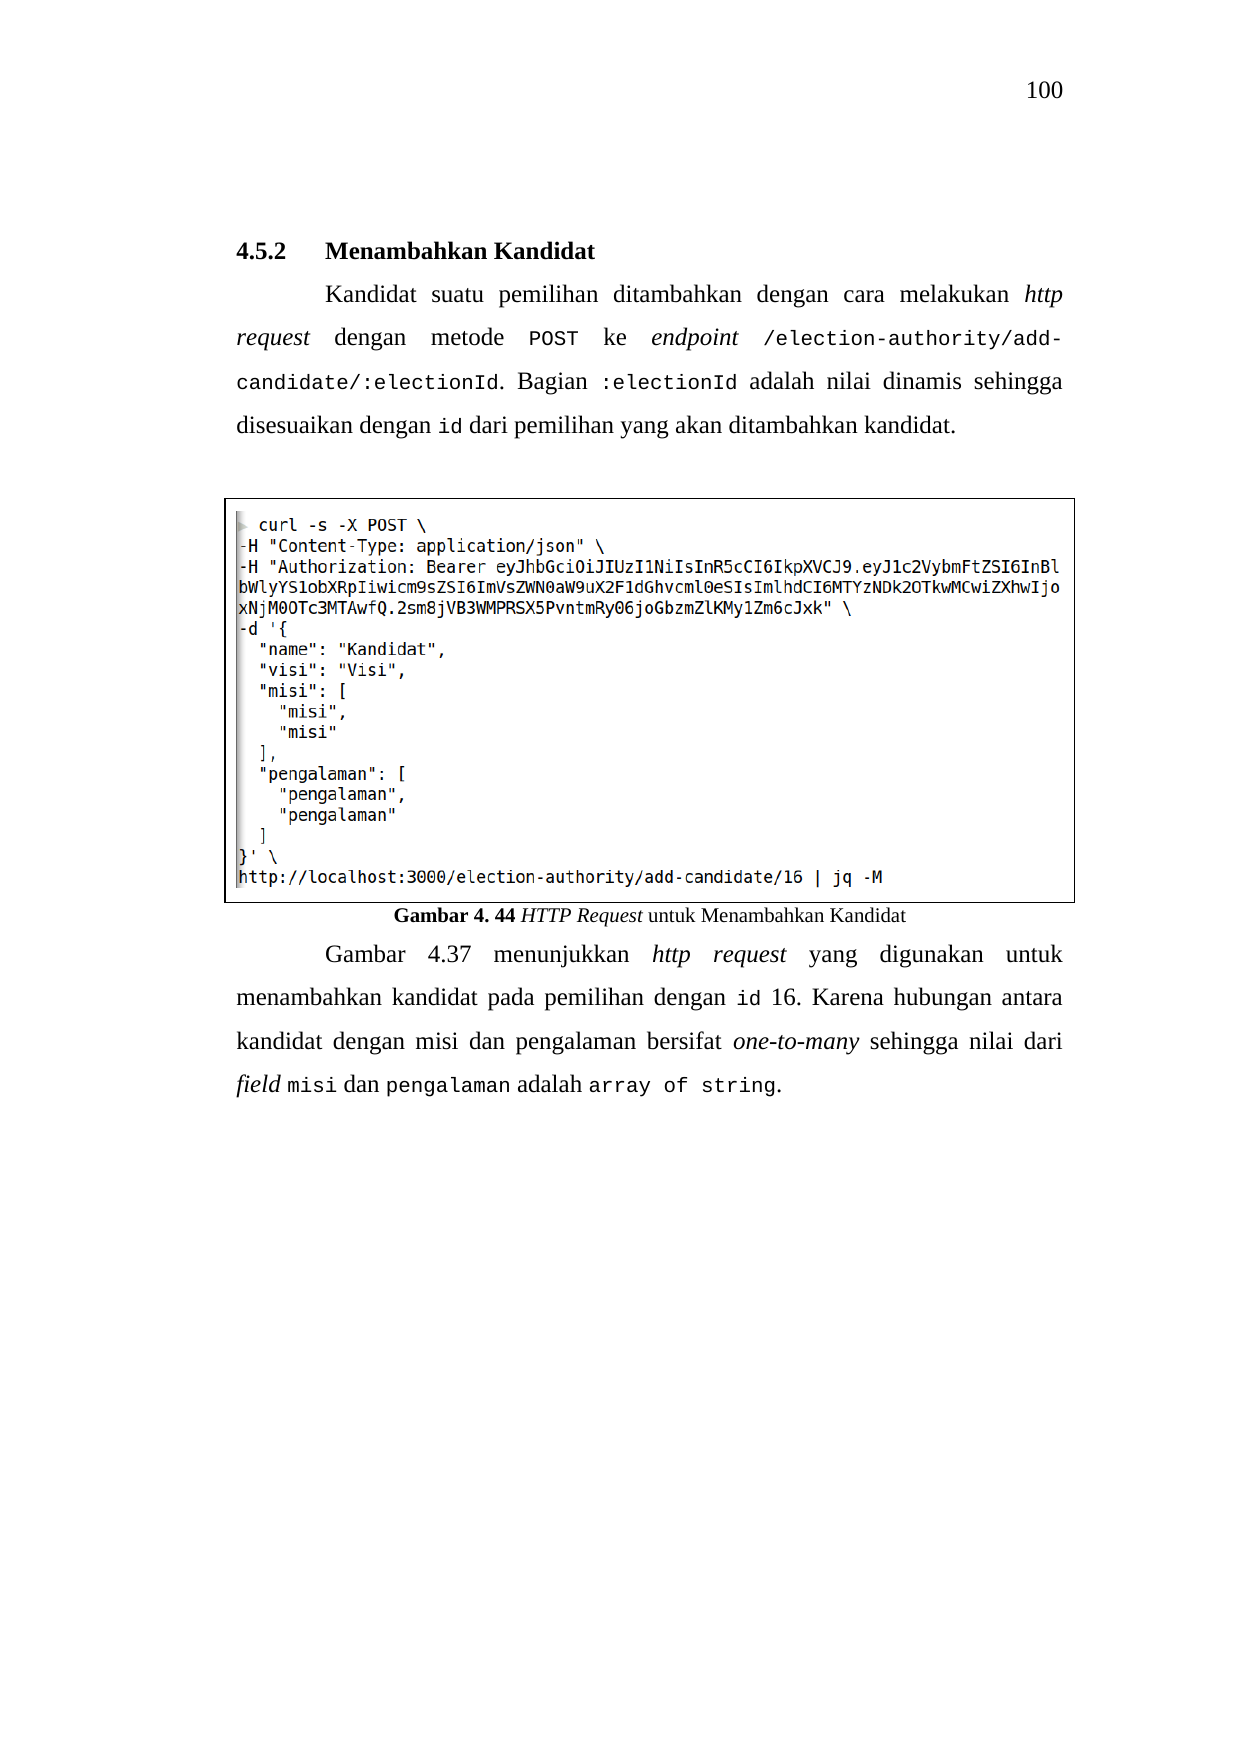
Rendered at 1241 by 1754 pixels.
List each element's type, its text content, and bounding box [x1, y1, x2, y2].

table_header [226, 499, 1074, 902]
subtitle Menambahkan Kandidat [236, 236, 1063, 265]
picture [236, 511, 1064, 888]
text Gambar 4.37 menunjukkan http request yang digunakan untuk menambahkan kandidat pada pemilihan dengan id 16. Karena hubungan antara kandidat dengan misi dan pengalaman bersifat one-to-many sehingga nilai dari field misi dan pengalaman adalah array of string. [236, 939, 1063, 1099]
text Kandidat suatu pemilihan ditambahkan dengan cara melakukan http request dengan metode POST ke endpoint /election-authority/add-candidate/:electionId. Bagian :electionId adalah nilai dinamis sehingga disesuaikan dengan id dari pemilihan yang akan ditambahkan kandidat. [236, 279, 1063, 440]
text Gambar 4. 44 HTTP Request untuk Menambahkan Kandidat [236, 903, 1063, 927]
